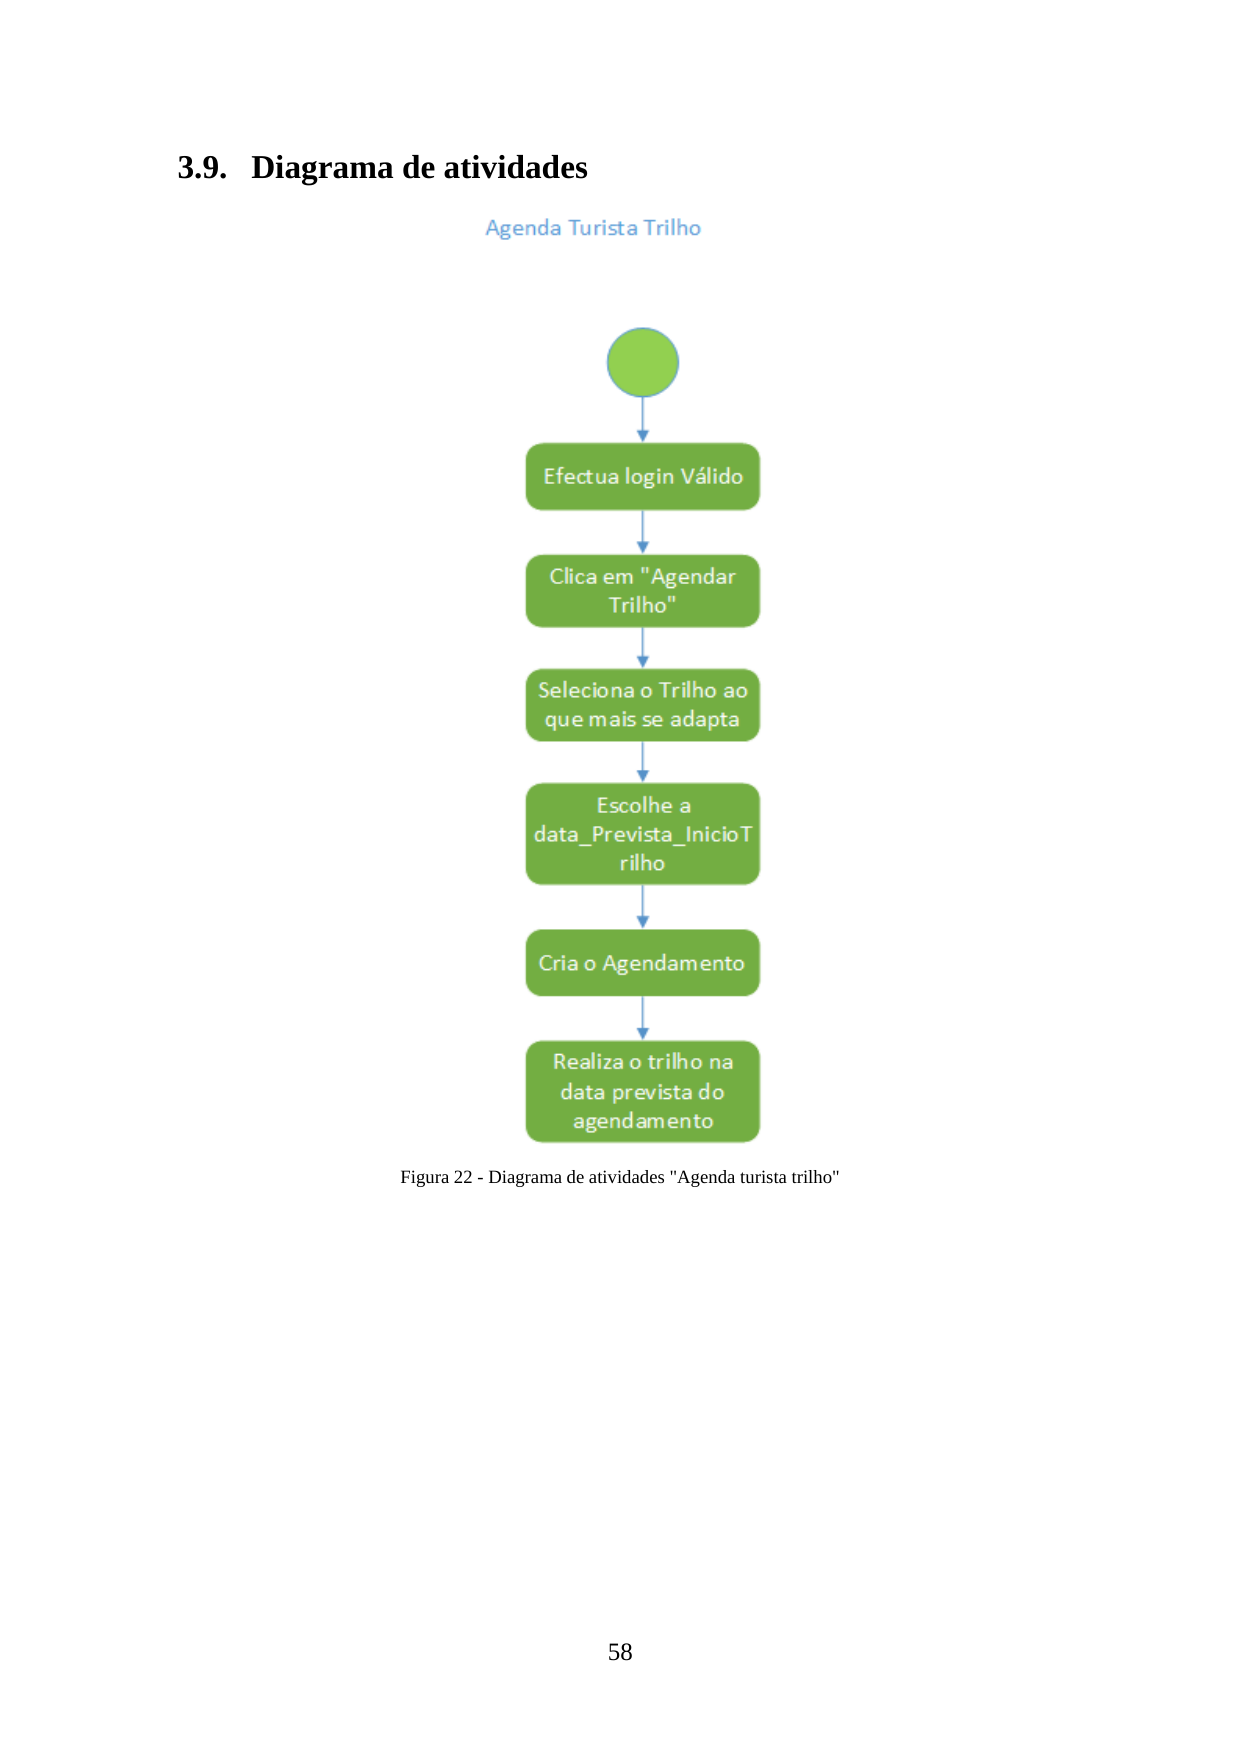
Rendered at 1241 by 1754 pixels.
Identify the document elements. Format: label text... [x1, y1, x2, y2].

picture [473, 205, 767, 1148]
subtitle Diagrama de atividades [177, 148, 1063, 186]
